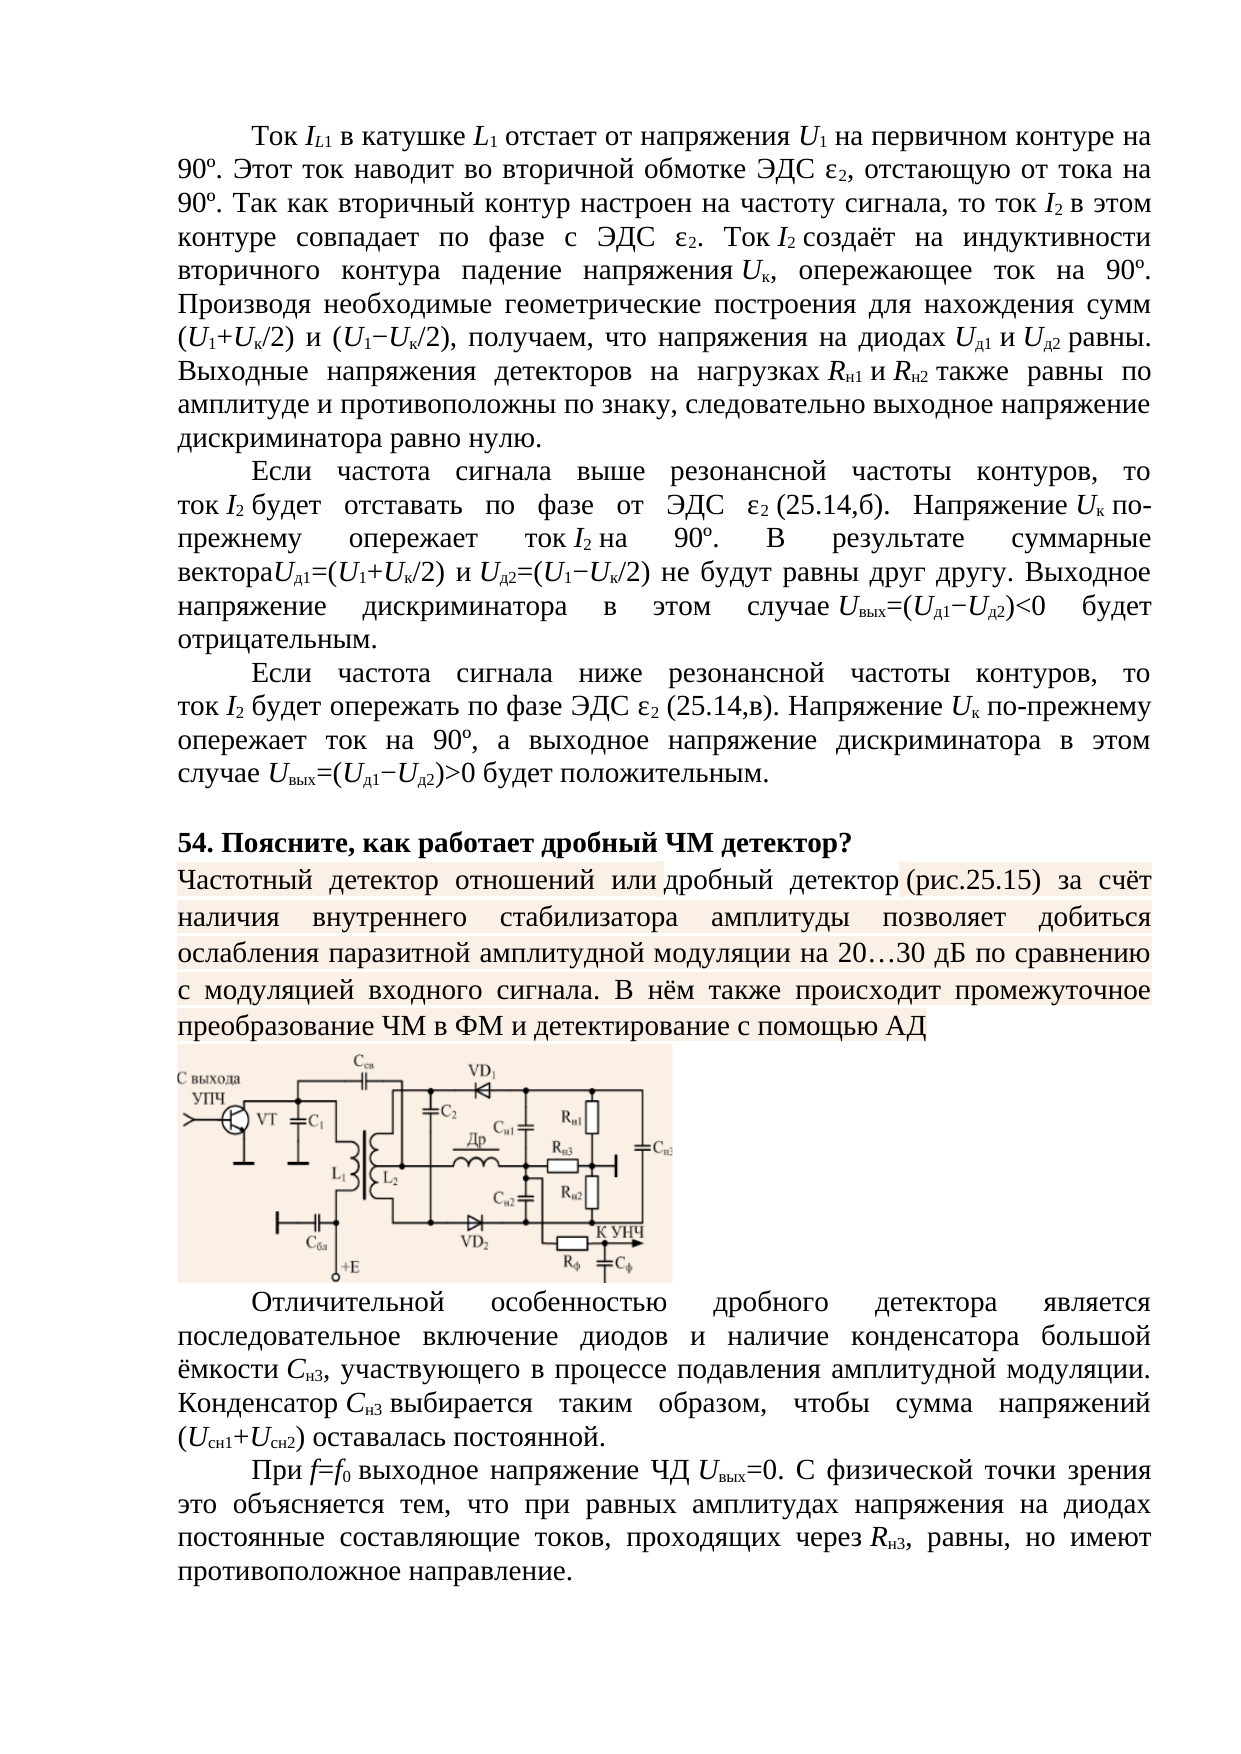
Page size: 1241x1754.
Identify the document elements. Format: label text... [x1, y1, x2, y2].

text Если частота сигнала ниже резонансной частоты контуров, то ток I2 будет опережать по фазе ЭДС ε2 (25.14,в). Напряжение Uк по-прежнему опережает ток на 90º, а выходное напряжение дискриминатора в этом случае Uвых=(Uд1−Uд2)>0 будет положительным. [177, 655, 1152, 789]
text Если частота сигнала выше резонансной частоты контуров, то ток I2 будет отставать по фазе от ЭДС ε2 (25.14,б). Напряжение Uк по-прежнему опережает ток I2 на 90º. В результате суммарные вектораUд1=(U1+Uк/2) и Uд2=(U1−Uк/2) не будут равны друг другу. Выходное напряжение дискриминатора в этом случае Uвых=(Uд1−Uд2)<0 будет отрицательным. [177, 453, 1152, 655]
text Частотный детектор отношений или дробный детектор (рис.25.15) за счёт наличия внутреннего стабилизатора амплитуды позволяет добиться ослабления паразитной амплитудной модуляции на 20…30 дБ по сравнению с модуляцией входного сигнала. В нём также происходит промежуточное преобразование ЧМ в ФМ и детектирование с помощью АД [177, 861, 1152, 900]
picture [177, 1044, 673, 1283]
text 54. Поясните, как работает дробный ЧМ детектор? [177, 825, 1152, 859]
text Отличительной особенностью дробного детектора является последовательное включение диодов и наличие конденсатора большой ёмкости Cн3, участвующего в процессе подавления амплитудной модуляции. Конденсатор Cн3 выбирается таким образом, чтобы сумма напряжений (Uсн1+Uсн2) оставалась постоянной. [177, 1284, 1152, 1452]
text При f=f0 выходное напряжение ЧД Uвых=0. С физической точки зрения это объясняется тем, что при равных амплитудах напряжения на диодах постоянные составляющие токов, проходящих через Rн3, равны, но имеют противоположное направление. [177, 1452, 1152, 1586]
text Ток IL1 в катушке L1 отстает от напряжения U1 на первичном контуре на 90º. Этот ток наводит во вторичной обмотке ЭДС ε2, отстающую от тока на 90º. Так как вторичный контур настроен на частоту сигнала, то ток I2 в этом контуре совпадает по фазе с ЭДС ε2. Ток I2 создаёт на индуктивности вторичного контура падение напряжения Uк, опережающее ток на 90º. Производя необходимые геометрические построения для нахождения сумм (U1+Uк/2) и (U1−Uк/2), получаем, что напряжения на диодах Uд1 и Uд2 равны. Выходные напряжения детекторов на нагрузках Rн1 и Rн2 также равны по амплитуде и противоположны по знаку, следовательно выходное напряжение дискриминатора равно нулю. [177, 118, 1152, 453]
text Частотный детектор отношений или дробный детектор (рис.25.15) за счёт наличия внутреннего стабилизатора амплитуды позволяет добиться ослабления паразитной амплитудной модуляции на 20…30 дБ по сравнению с модуляцией входного сигнала. В нём также происходит промежуточное преобразование ЧМ в ФМ и детектирование с помощью АД [177, 1005, 1152, 1041]
